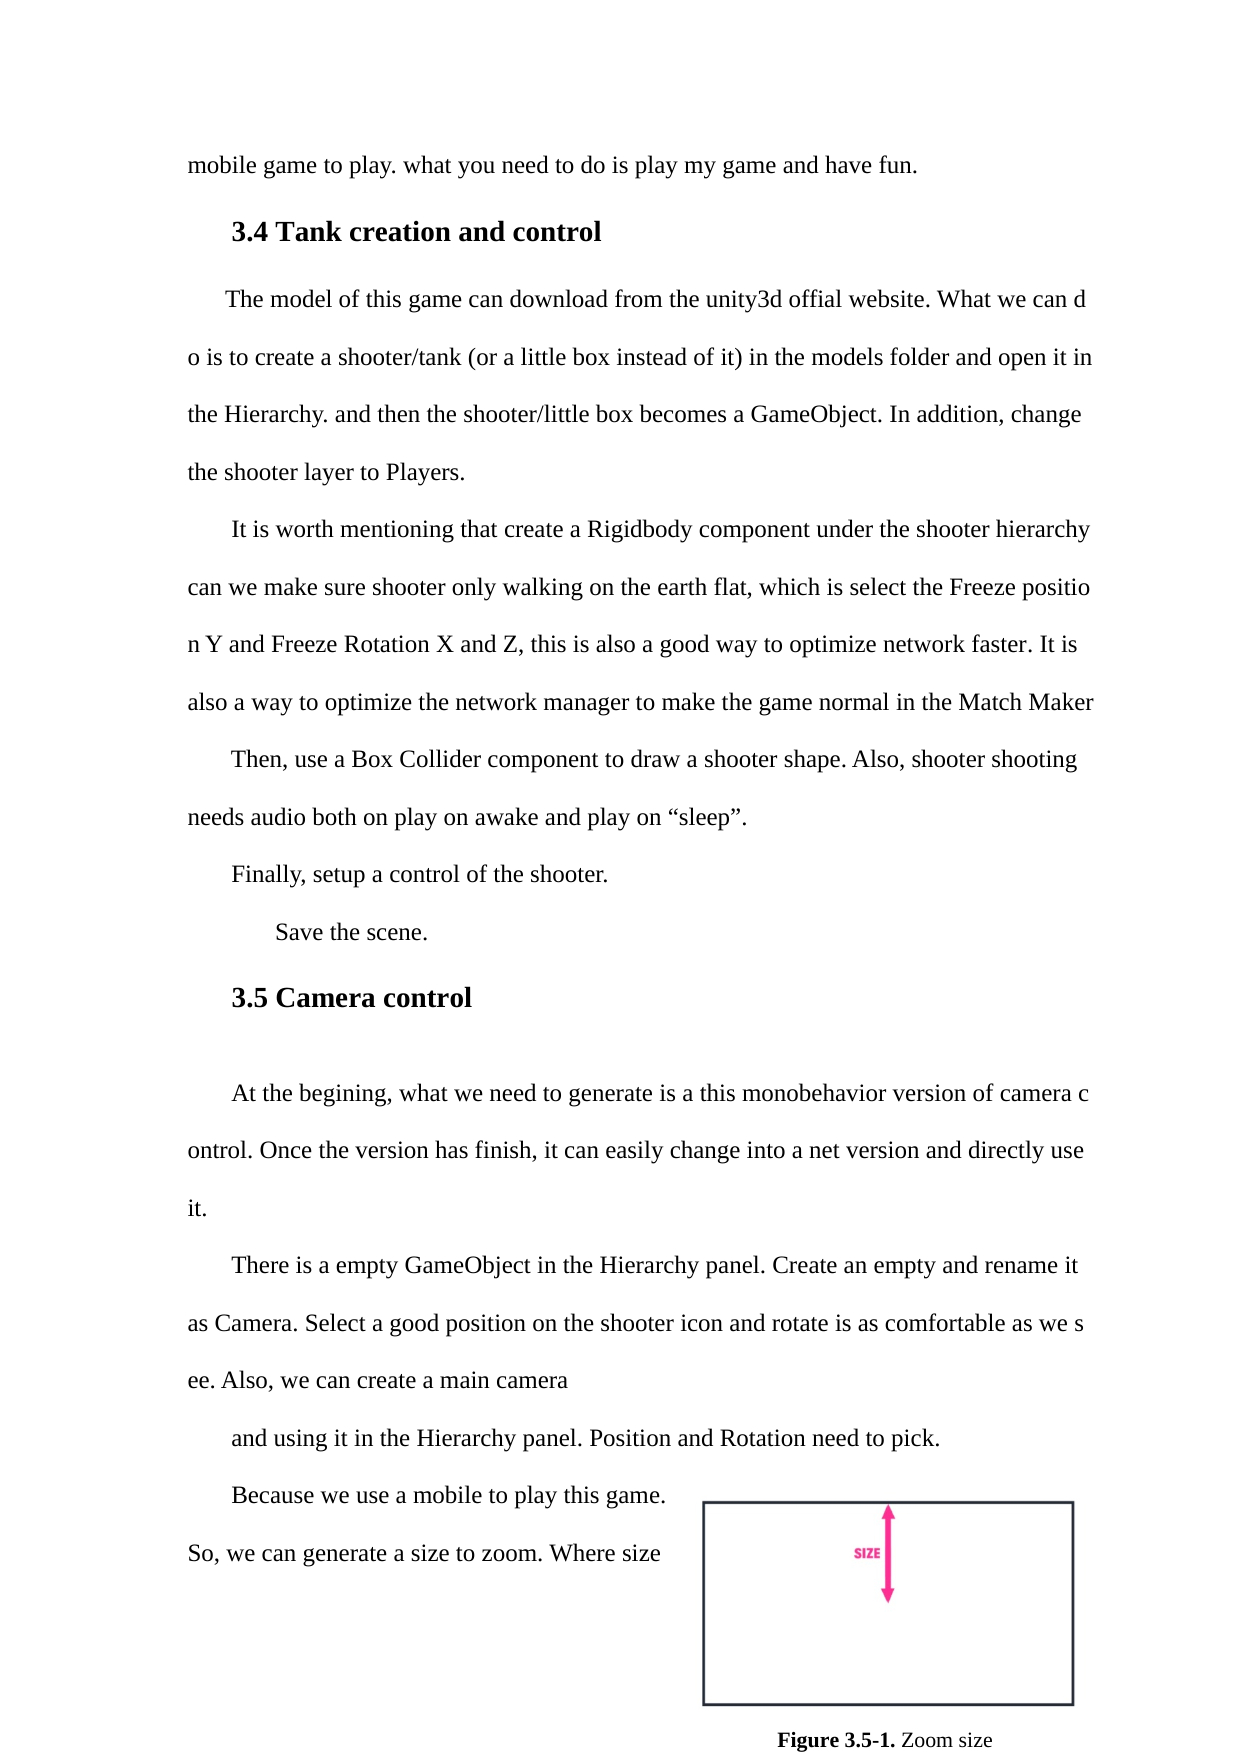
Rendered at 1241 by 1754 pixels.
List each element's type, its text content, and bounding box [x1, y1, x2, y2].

subtitle 3.4 Tank creation and control [231, 214, 1093, 247]
text It is worth mentioning that create a Rigidbody component under the shooter hierarchy can we make sure shooter only walking on the earth flat, which is select the Freeze position Y and Freeze Rotation X and Z, this is also a good way to optimize network faster. It is also a way to optimize the network manager to make the game normal in the Match Maker. [187, 514, 1093, 715]
text and using it in the Hierarchy panel. Position and Rotation need to pick. [187, 1423, 1093, 1451]
subtitle 3.5 Camera control [231, 980, 1093, 1014]
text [187, 1480, 1093, 1566]
text The model of this game can download from the unity3d offial website. What we can do is to create a shooter/tank (or a little box instead of it) in the models folder and open it in the Hierarchy. and then the shooter/little box becomes a GameObject. In addition, change the shooter layer to Players. [187, 284, 1093, 485]
text Finally, setup a control of the shooter. [187, 859, 1093, 888]
text Then, use a Box Collider component to draw a shooter shape. Also, shooter shooting needs audio both on play on awake and play on “sleep”. [187, 744, 1093, 830]
text At the begining, what we need to generate is a this monobehavior version of camera control. Once the version has finish, it can easily change into a net version and directly use it. [187, 1078, 1093, 1221]
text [187, 150, 1093, 179]
text Save the scene. [187, 917, 1093, 945]
text There is a empty GameObject in the Hierarchy panel. Create an empty and rename it as Camera. Select a good position on the shooter icon and rotate is as comfortable as we see. Also, we can create a main camera [187, 1250, 1093, 1394]
picture [684, 1492, 1099, 1721]
